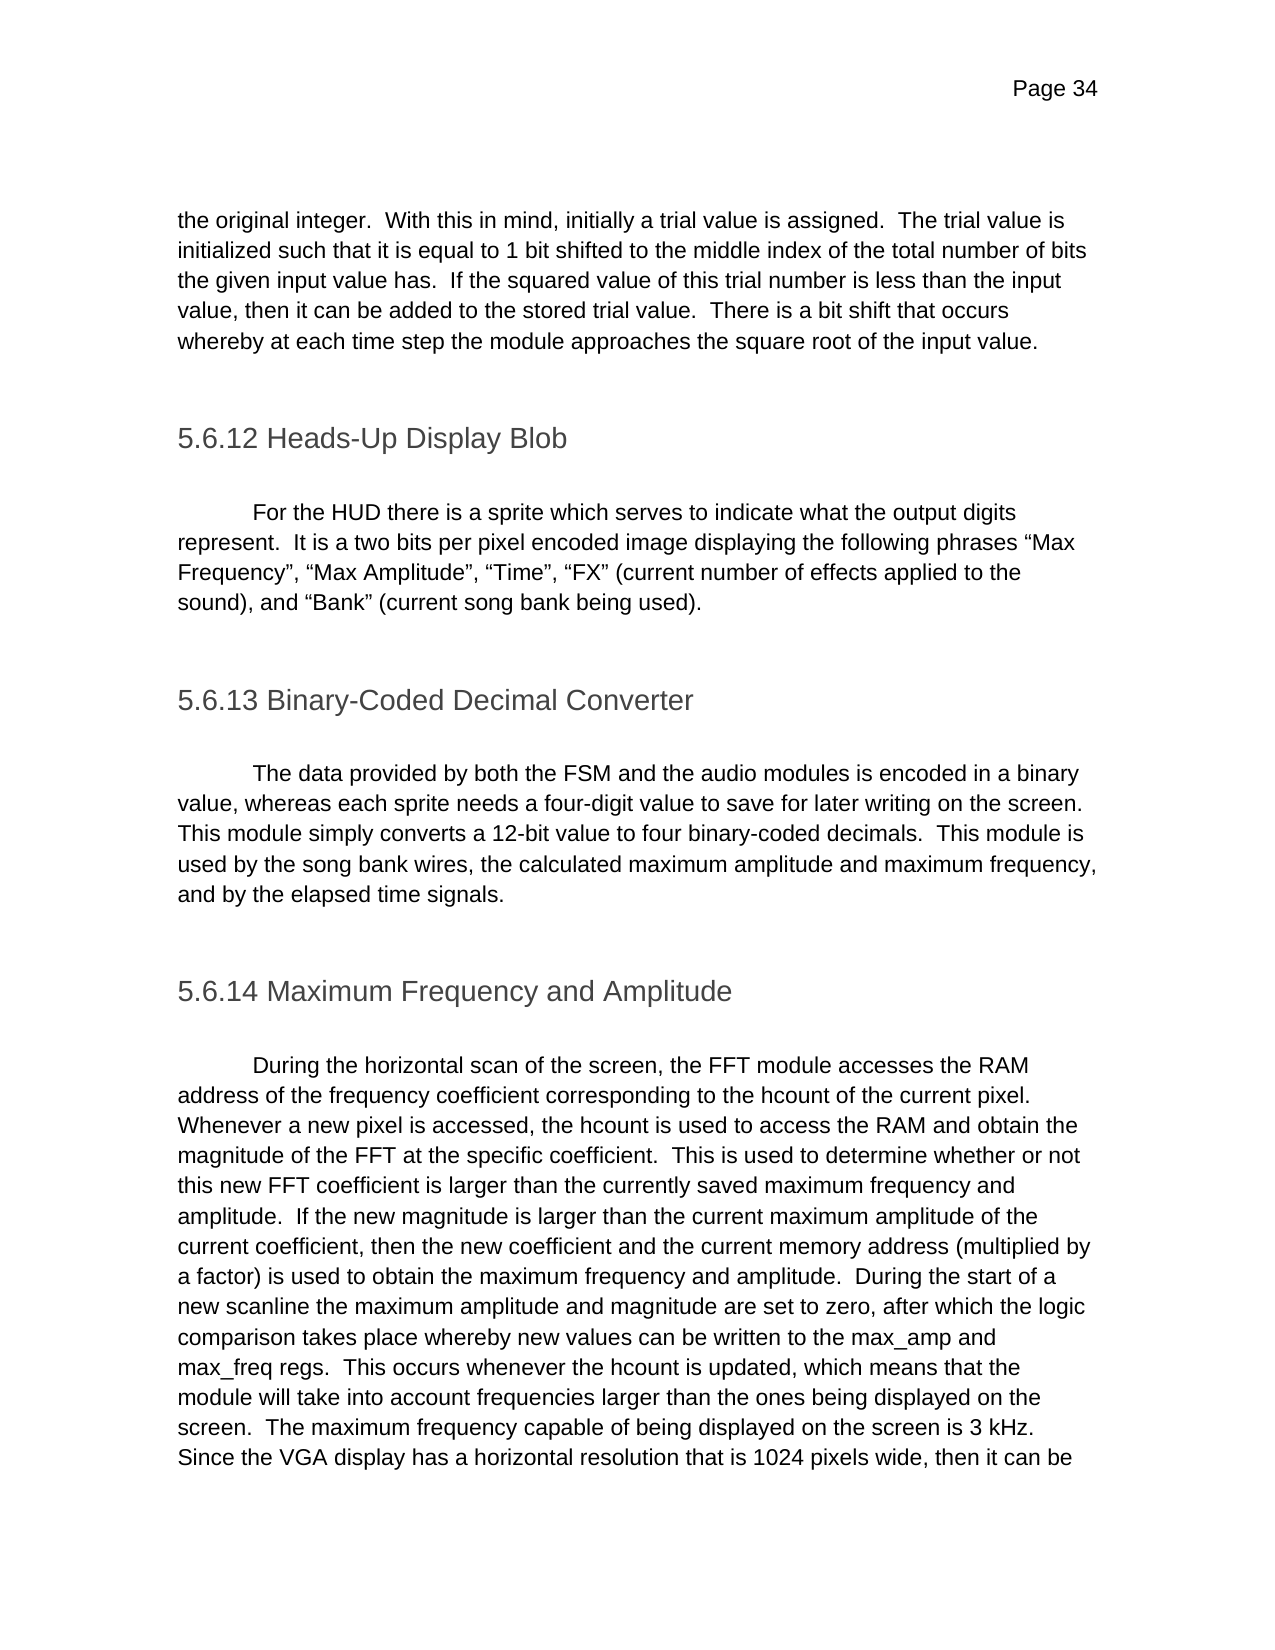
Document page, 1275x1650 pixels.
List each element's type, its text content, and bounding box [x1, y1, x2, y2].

text The data provided by both the FSM and the audio modules is encoded in a binary value, whereas each sprite needs a four-digit value to save for later writing on the screen. This module simply converts a 12-bit value to four binary-coded decimals. This module is used by the song bank wires, the calculated maximum amplitude and maximum frequency, and by the elapsed time signals. [177, 760, 1098, 907]
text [177, 207, 1098, 354]
text For the HUD there is a sprite which serves to indicate what the output digits represent. It is a two bits per pixel encoded image displaying the following phrases “Max Frequency”, “Max Amplitude”, “Time”, “FX” (current number of effects applied to the sound), and “Bank” (current song bank being used). [177, 498, 1098, 615]
subtitle 5.6.13 Binary-Coded Decimal Converter [177, 683, 1098, 716]
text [177, 1052, 1098, 1471]
subtitle 5.6.14 Maximum Frequency and Amplitude [177, 974, 1098, 1008]
subtitle 5.6.12 Heads-Up Display Blob [177, 421, 1098, 455]
